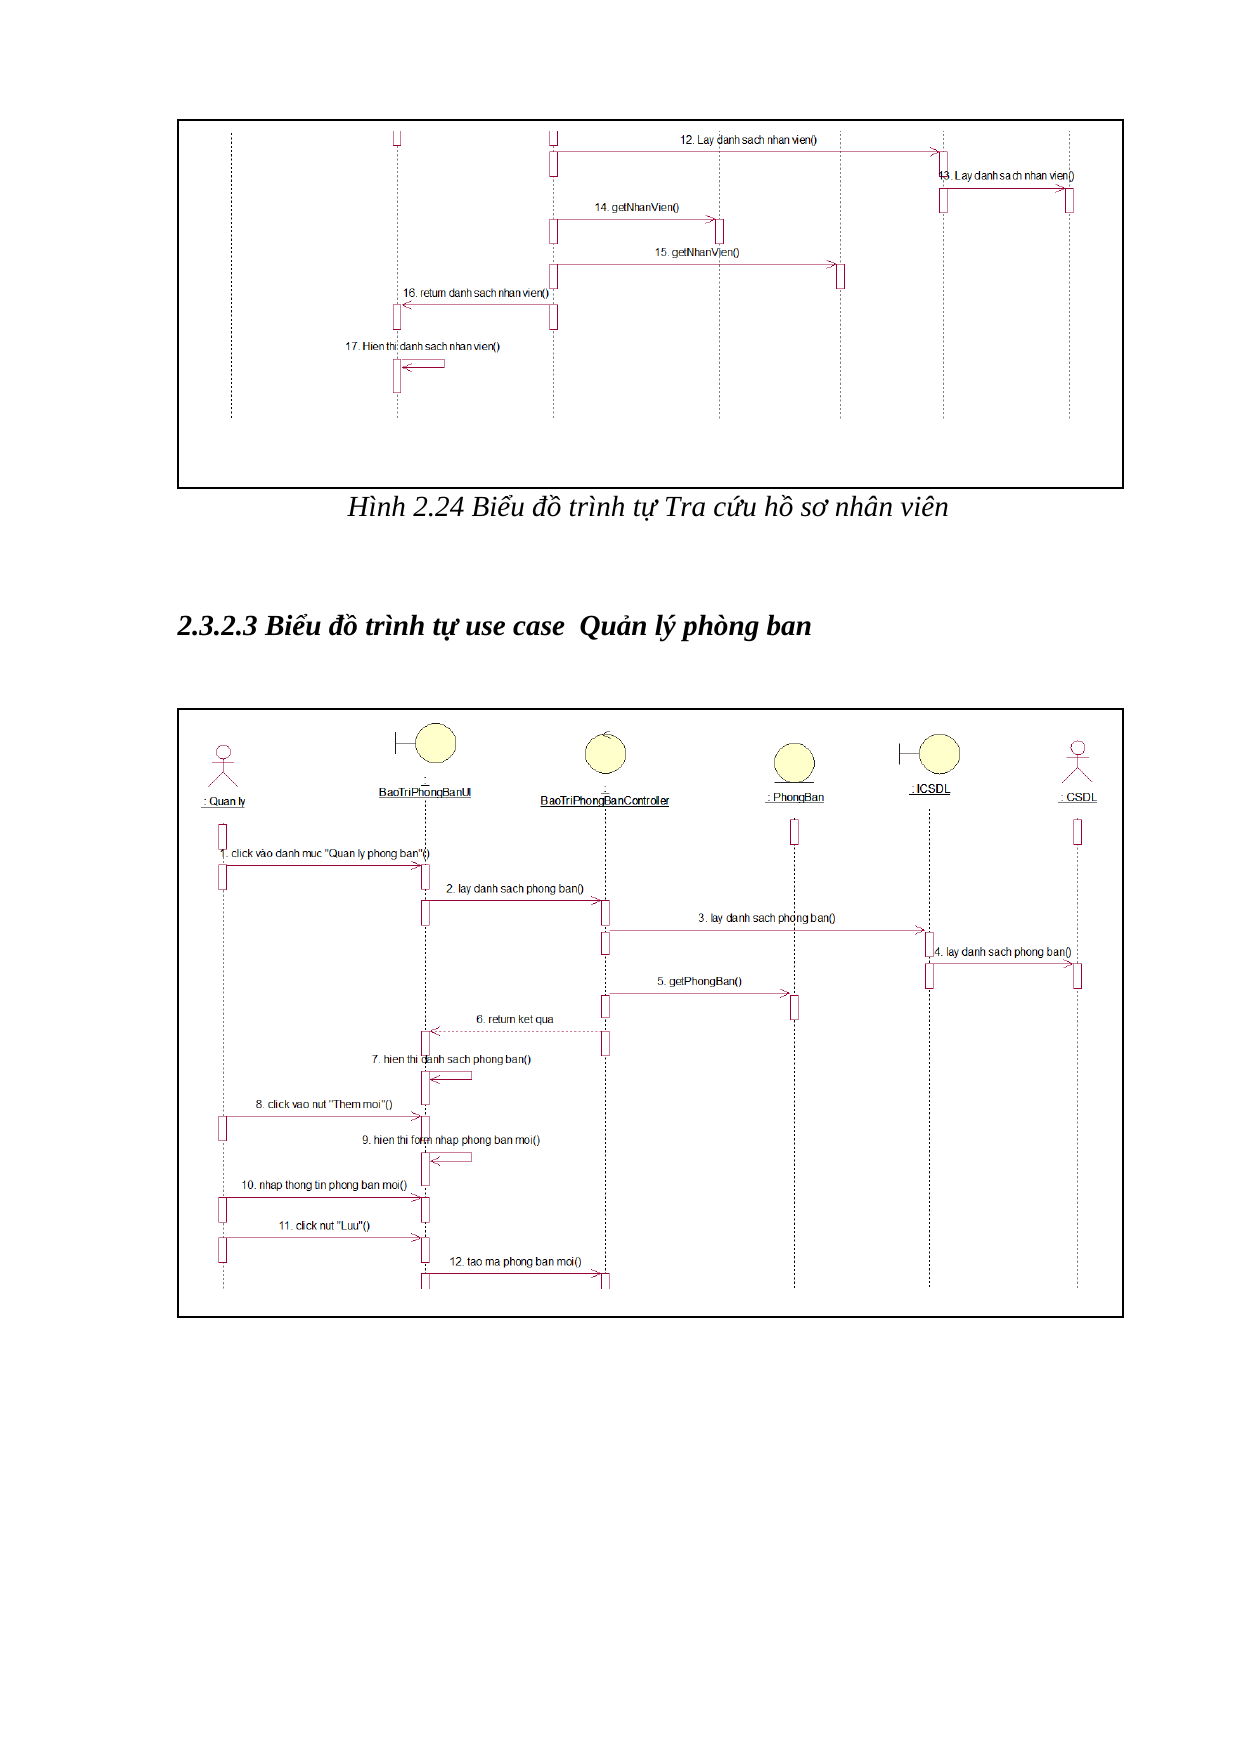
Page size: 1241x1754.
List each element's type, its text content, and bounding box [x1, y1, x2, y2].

table_header [179, 710, 1122, 1316]
text Hình 2.24 Biểu đồ trình tự Tra cứu hồ sơ nhân viên [177, 489, 1122, 523]
subtitle 2.3.2.3 Biểu đồ trình tự use case Quản lý phòng ban [177, 608, 1122, 642]
picture [188, 720, 1111, 1289]
picture [188, 131, 1111, 461]
table_header [179, 121, 1122, 487]
